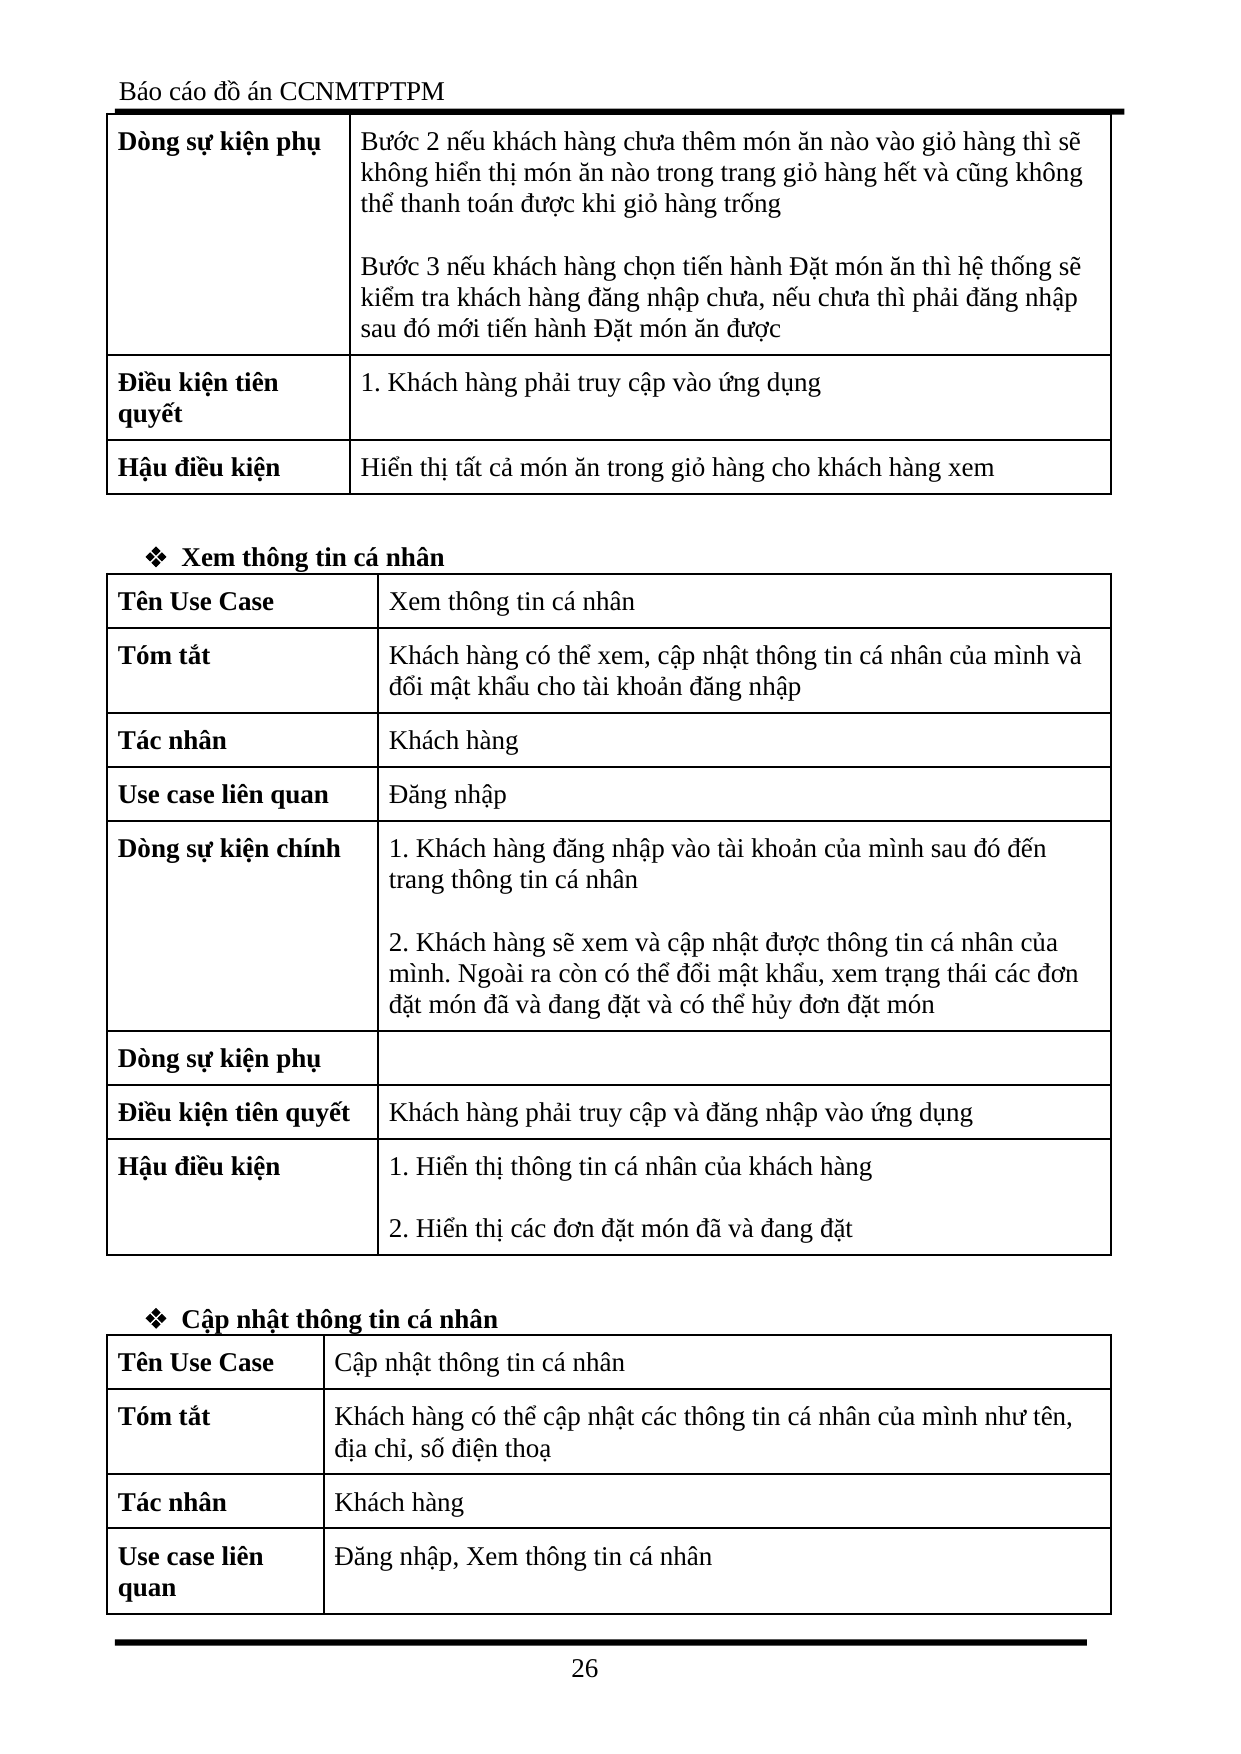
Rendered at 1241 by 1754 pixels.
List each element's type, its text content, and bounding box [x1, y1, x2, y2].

table_cell Tác nhân [108, 1475, 323, 1527]
table_cell Tác nhân [108, 714, 377, 766]
table_cell Tóm tắt [108, 629, 377, 712]
list Xem thông tin cá nhân [144, 541, 1163, 572]
table_cell Tóm tắt [108, 1390, 323, 1473]
table_header Tên Use Case [108, 1336, 323, 1388]
table_cell Bước 2 nếu khách hàng chưa thêm món ăn nào vào giỏ hàng thì sẽ không hiển thị món ăn nào trong trang giỏ hàng hết và cũng không thể thanh toán được khi giỏ hàng trống Bước 3 nếu khách hàng chọn tiến hành Đặt món ăn thì hệ thống sẽ kiểm tra khách hàng đăng nhập chưa, nếu chưa thì phải đăng nhập sau đó mới tiến hành Đặt món ăn được [351, 115, 1110, 353]
table_cell [379, 1032, 1110, 1084]
table_cell Điều kiện tiên quyết [108, 1086, 377, 1138]
table_cell 1. Khách hàng phải truy cập vào ứng dụng [351, 356, 1110, 439]
table_cell Điều kiện tiên quyết [108, 356, 349, 439]
list Cập nhật thông tin cá nhân [144, 1303, 1163, 1334]
table_cell 1. Khách hàng đăng nhập vào tài khoản của mình sau đó đến trang thông tin cá nhân 2. Khách hàng sẽ xem và cập nhật được thông tin cá nhân của mình. Ngoài ra còn có thể đổi mật khẩu, xem trạng thái các đơn đặt món đã và đang đặt và có thể hủy đơn đặt món [379, 822, 1110, 1030]
table_cell Hậu điều kiện [108, 441, 349, 493]
table_cell Hiển thị tất cả món ăn trong giỏ hàng cho khách hàng xem [351, 441, 1110, 493]
table_cell Đăng nhập, Xem thông tin cá nhân [325, 1529, 1110, 1612]
table_cell Dòng sự kiện phụ [108, 1032, 377, 1084]
table_cell Use case liên quan [108, 1529, 323, 1612]
table_cell Dòng sự kiện chính [108, 822, 377, 1030]
table_header Tên Use Case [108, 575, 377, 627]
table_cell 1. Hiển thị thông tin cá nhân của khách hàng 2. Hiển thị các đơn đặt món đã và đang đặt [379, 1140, 1110, 1254]
table_cell Dòng sự kiện phụ [108, 115, 349, 353]
table_cell Đăng nhập [379, 768, 1110, 820]
table_cell Use case liên quan [108, 768, 377, 820]
table_cell Hậu điều kiện [108, 1140, 377, 1254]
table_cell Khách hàng phải truy cập và đăng nhập vào ứng dụng [379, 1086, 1110, 1138]
table_cell Khách hàng [379, 714, 1110, 766]
table_cell Khách hàng có thể cập nhật các thông tin cá nhân của mình như tên, địa chỉ, số điện thoạ [325, 1390, 1110, 1473]
table_cell Khách hàng có thể xem, cập nhật thông tin cá nhân của mình và đổi mật khẩu cho tài khoản đăng nhập [379, 629, 1110, 712]
table_header Cập nhật thông tin cá nhân [325, 1336, 1110, 1388]
table_cell Khách hàng [325, 1475, 1110, 1527]
table_header Xem thông tin cá nhân [379, 575, 1110, 627]
